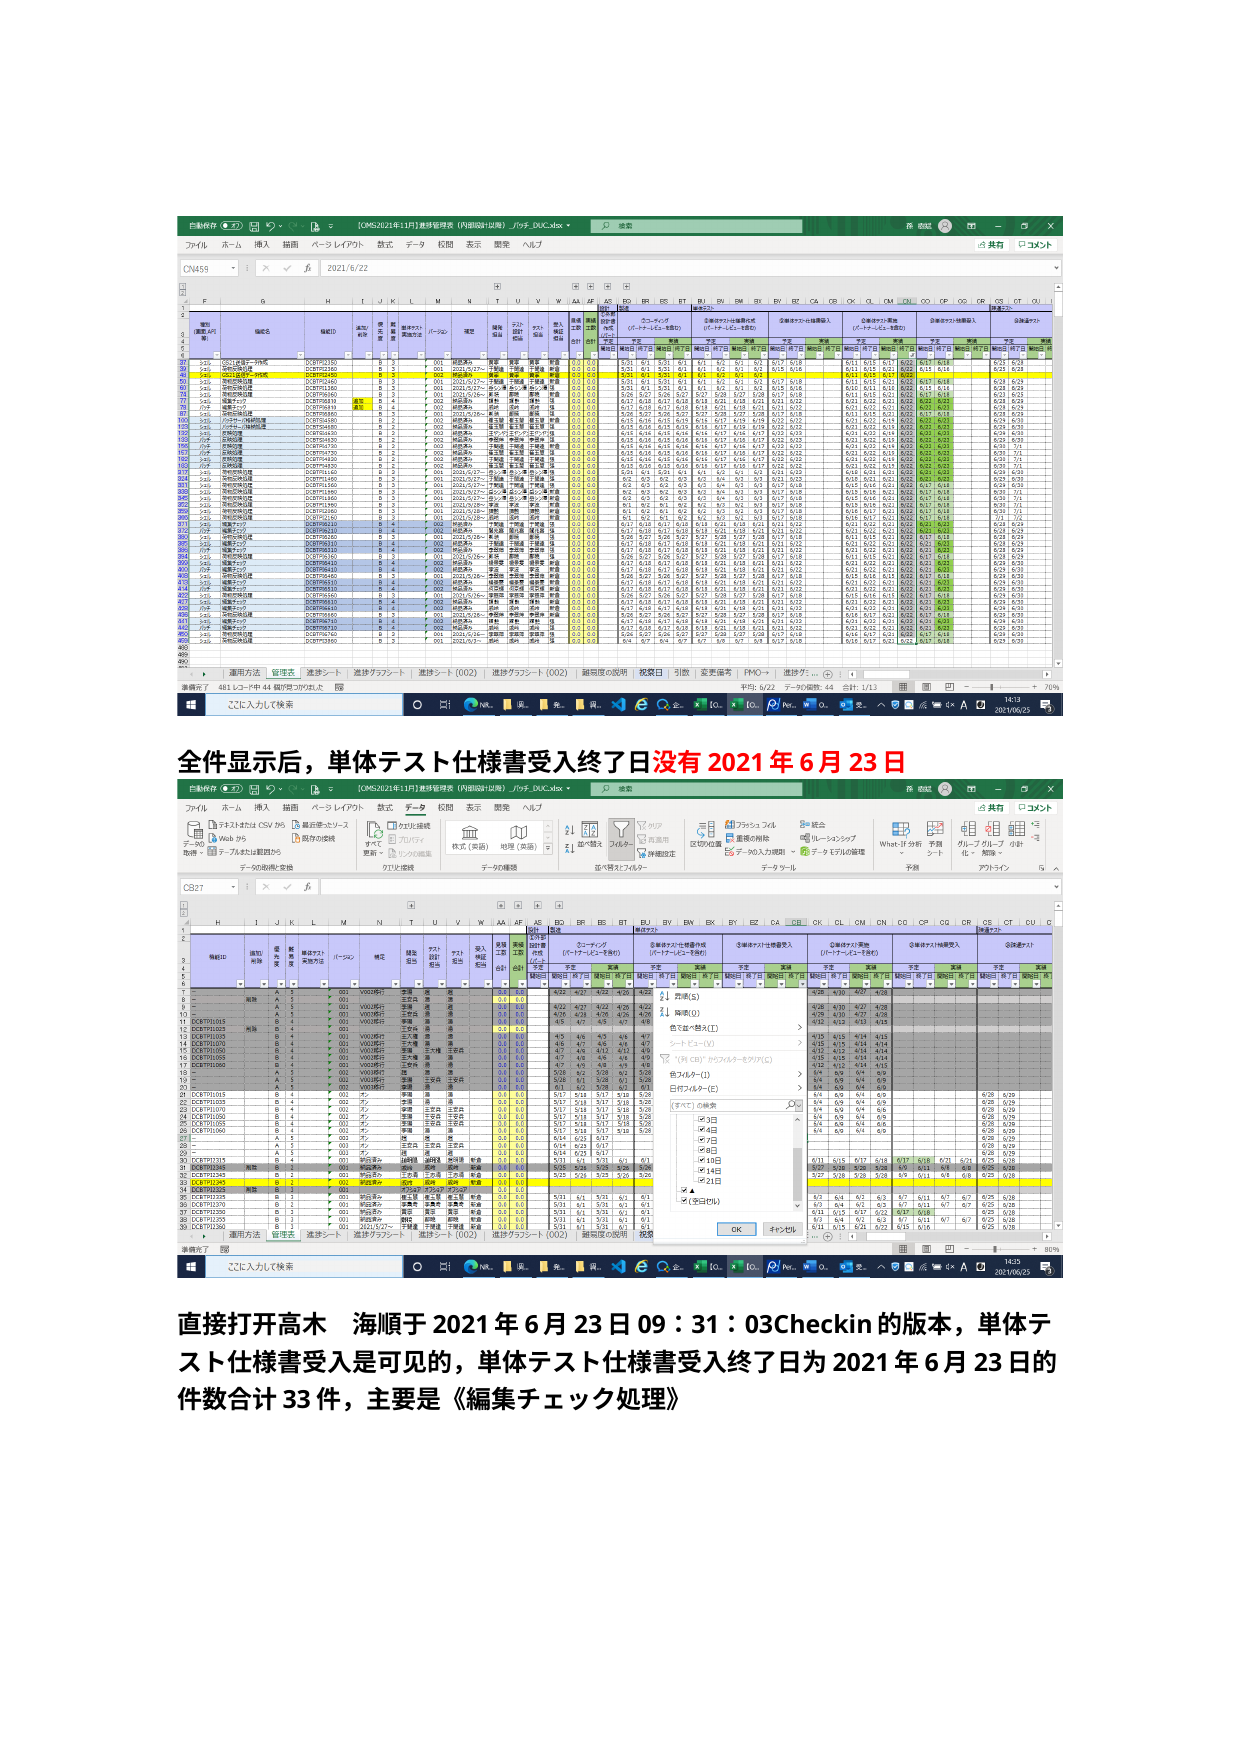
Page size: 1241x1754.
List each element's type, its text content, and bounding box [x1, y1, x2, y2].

text 全件显示后，単体テスト仕様書受入终了日没有2021年6月23日 [177, 742, 1063, 779]
picture [177, 779, 1063, 1278]
picture [177, 216, 1063, 716]
text 直接打开高木 海順于2021年6月23日09：31：03Checkin的版本，単体テスト仕様書受入是可见的，単体テスト仕様書受入终了日为2021年6月23日的件数合计33件，主要是《編集チェック処理》 [177, 1304, 1063, 1417]
